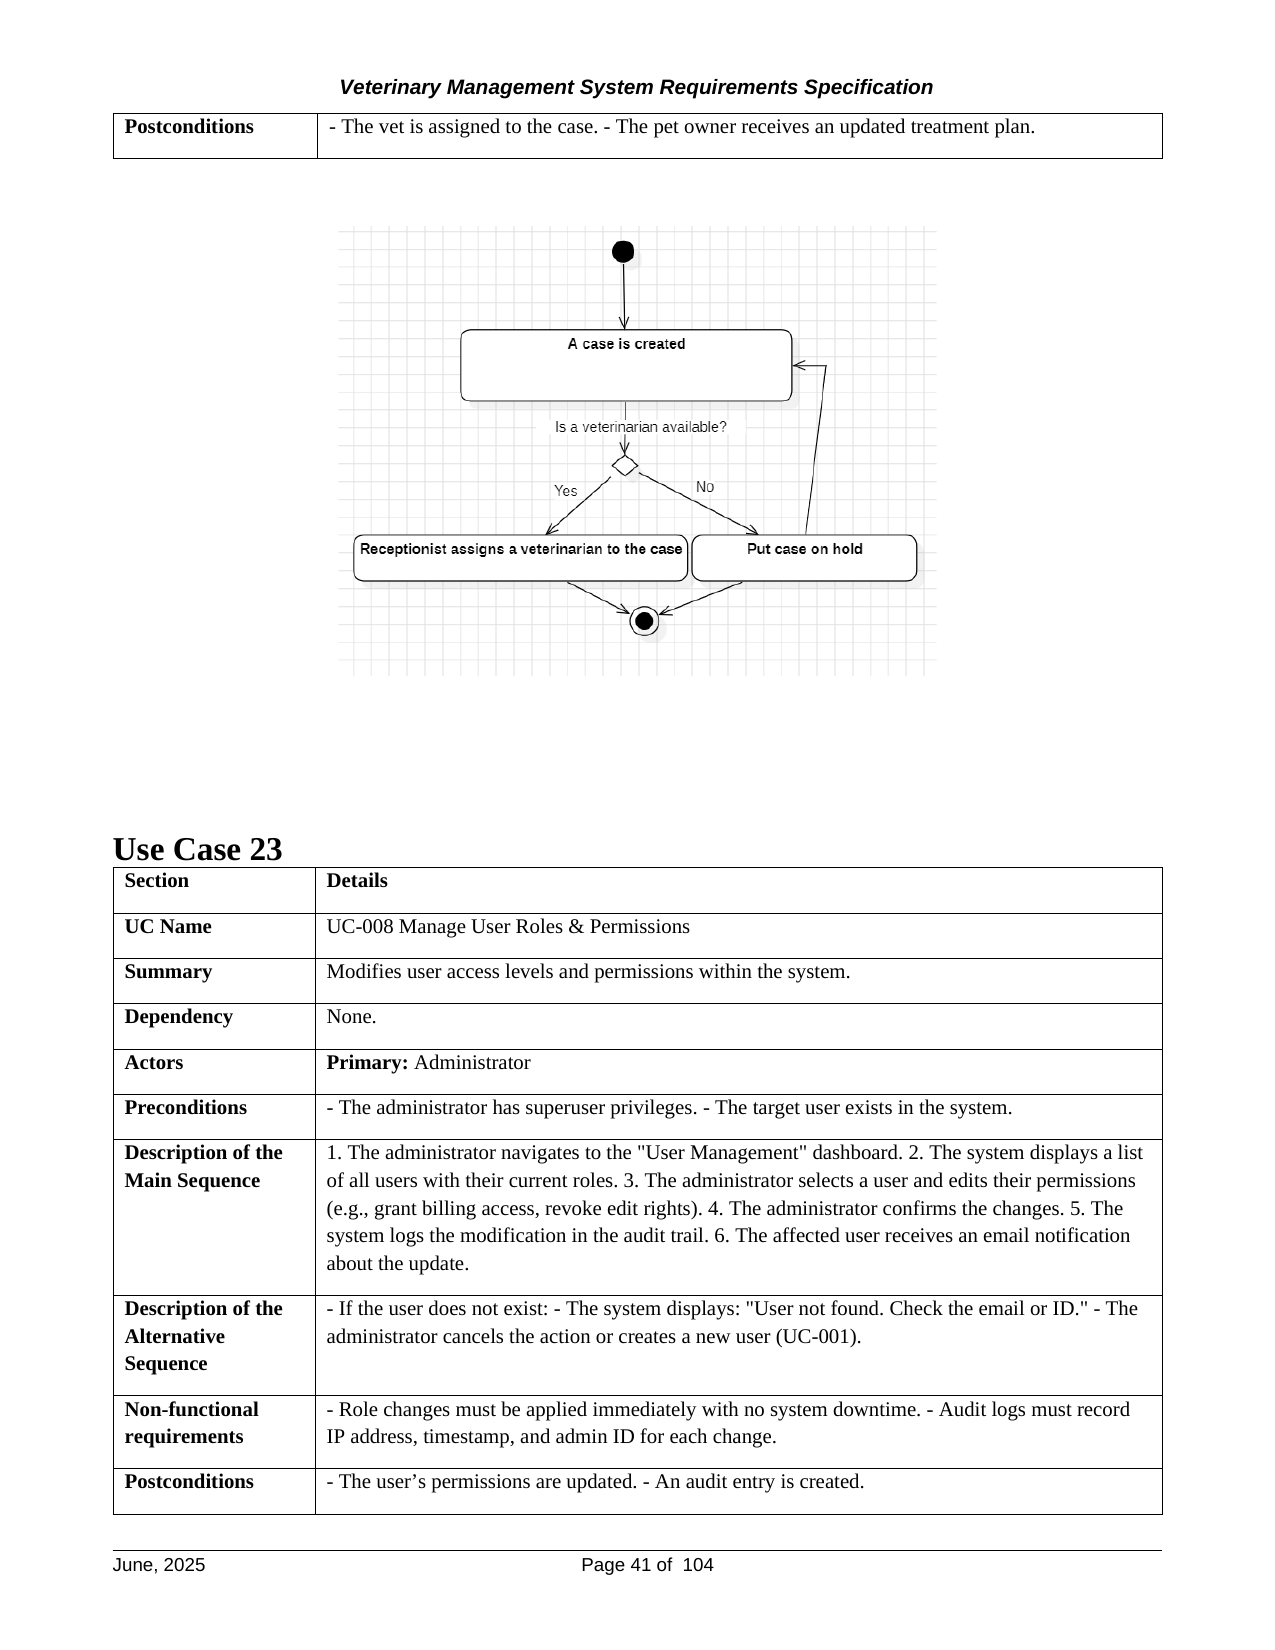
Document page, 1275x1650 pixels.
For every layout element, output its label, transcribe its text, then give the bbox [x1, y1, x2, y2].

table_header Details [316, 868, 1162, 913]
table_cell Primary: Administrator [316, 1050, 1162, 1094]
table_cell Modifies user access levels and permissions within the system. [316, 959, 1162, 1003]
table_cell UC Name [114, 914, 315, 958]
table_cell Non-functional requirements [114, 1396, 315, 1468]
table_cell Summary [114, 959, 315, 1003]
table_cell - Role changes must be applied immediately with no system downtime. - Audit logs must record IP address, timestamp, and admin ID for each change. [316, 1396, 1162, 1468]
table_cell - The user’s permissions are updated. - An audit entry is created. [316, 1469, 1162, 1514]
table_cell Preconditions [114, 1095, 315, 1139]
table_cell Postconditions [114, 114, 317, 158]
table_cell Postconditions [114, 1469, 315, 1514]
table_cell Description of the Alternative Sequence [114, 1296, 315, 1395]
table_cell Dependency [114, 1004, 315, 1048]
table_cell Description of the Main Sequence [114, 1140, 315, 1295]
table_cell None. [316, 1004, 1162, 1048]
table_cell 1. The administrator navigates to the "User Management" dashboard. 2. The system displays a list of all users with their current roles. 3. The administrator selects a user and edits their permissions (e.g., grant billing access, revoke edit rights). 4. The administrator confirms the changes. 5. The system logs the modification in the audit trail. 6. The affected user receives an email notification about the update. [316, 1140, 1162, 1295]
text Use Case 23 [112, 829, 1162, 867]
table_cell Actors [114, 1050, 315, 1094]
table_cell - If the user does not exist: - The system displays: "User not found. Check the email or ID." - The administrator cancels the action or creates a new user (UC-001). [316, 1296, 1162, 1395]
table_cell UC-008 Manage User Roles & Permissions [316, 914, 1162, 958]
table_header Section [114, 868, 315, 913]
table_cell - The vet is assigned to the case. - The pet owner receives an updated treatment plan. [318, 114, 1162, 158]
table_cell - The administrator has superuser privileges. - The target user exists in the system. [316, 1095, 1162, 1139]
